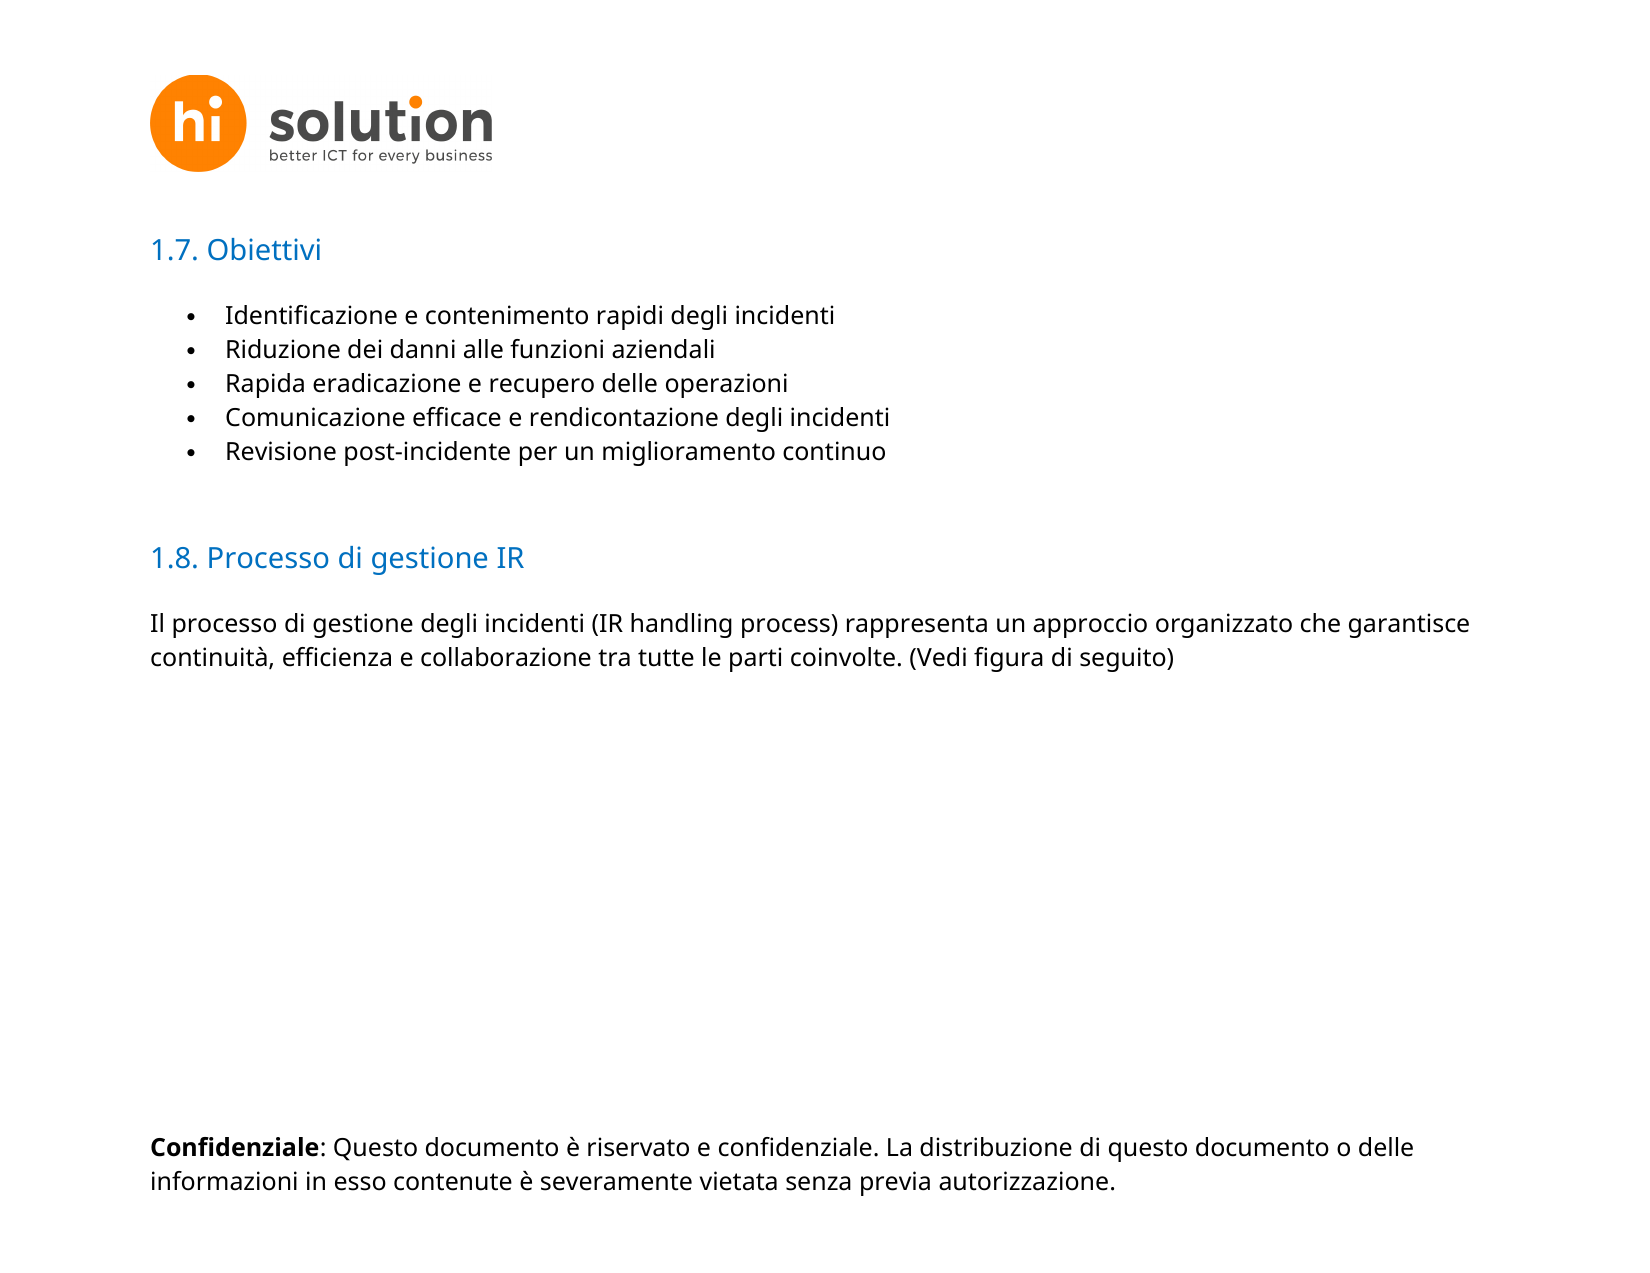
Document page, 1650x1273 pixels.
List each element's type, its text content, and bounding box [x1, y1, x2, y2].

list Riduzione dei danni alle funzioni aziendali [187, 332, 1500, 366]
text Il processo di gestione degli incidenti (IR handling process) rappresenta un approccio organizzato che garantisce continuità, efficienza e collaborazione tra tutte le parti coinvolte. (Vedi figura di seguito) [150, 606, 1500, 674]
list Comunicazione efficace e rendicontazione degli incidenti [187, 400, 1500, 434]
subtitle 1.8. Processo di gestione IR [150, 537, 1500, 577]
list Revisione post-incidente per un miglioramento continuo [187, 434, 1500, 468]
subtitle 1.7. Obiettivi [150, 229, 1500, 269]
picture [150, 75, 492, 172]
list Identificazione e contenimento rapidi degli incidenti [187, 298, 1500, 332]
list Rapida eradicazione e recupero delle operazioni [187, 366, 1500, 400]
